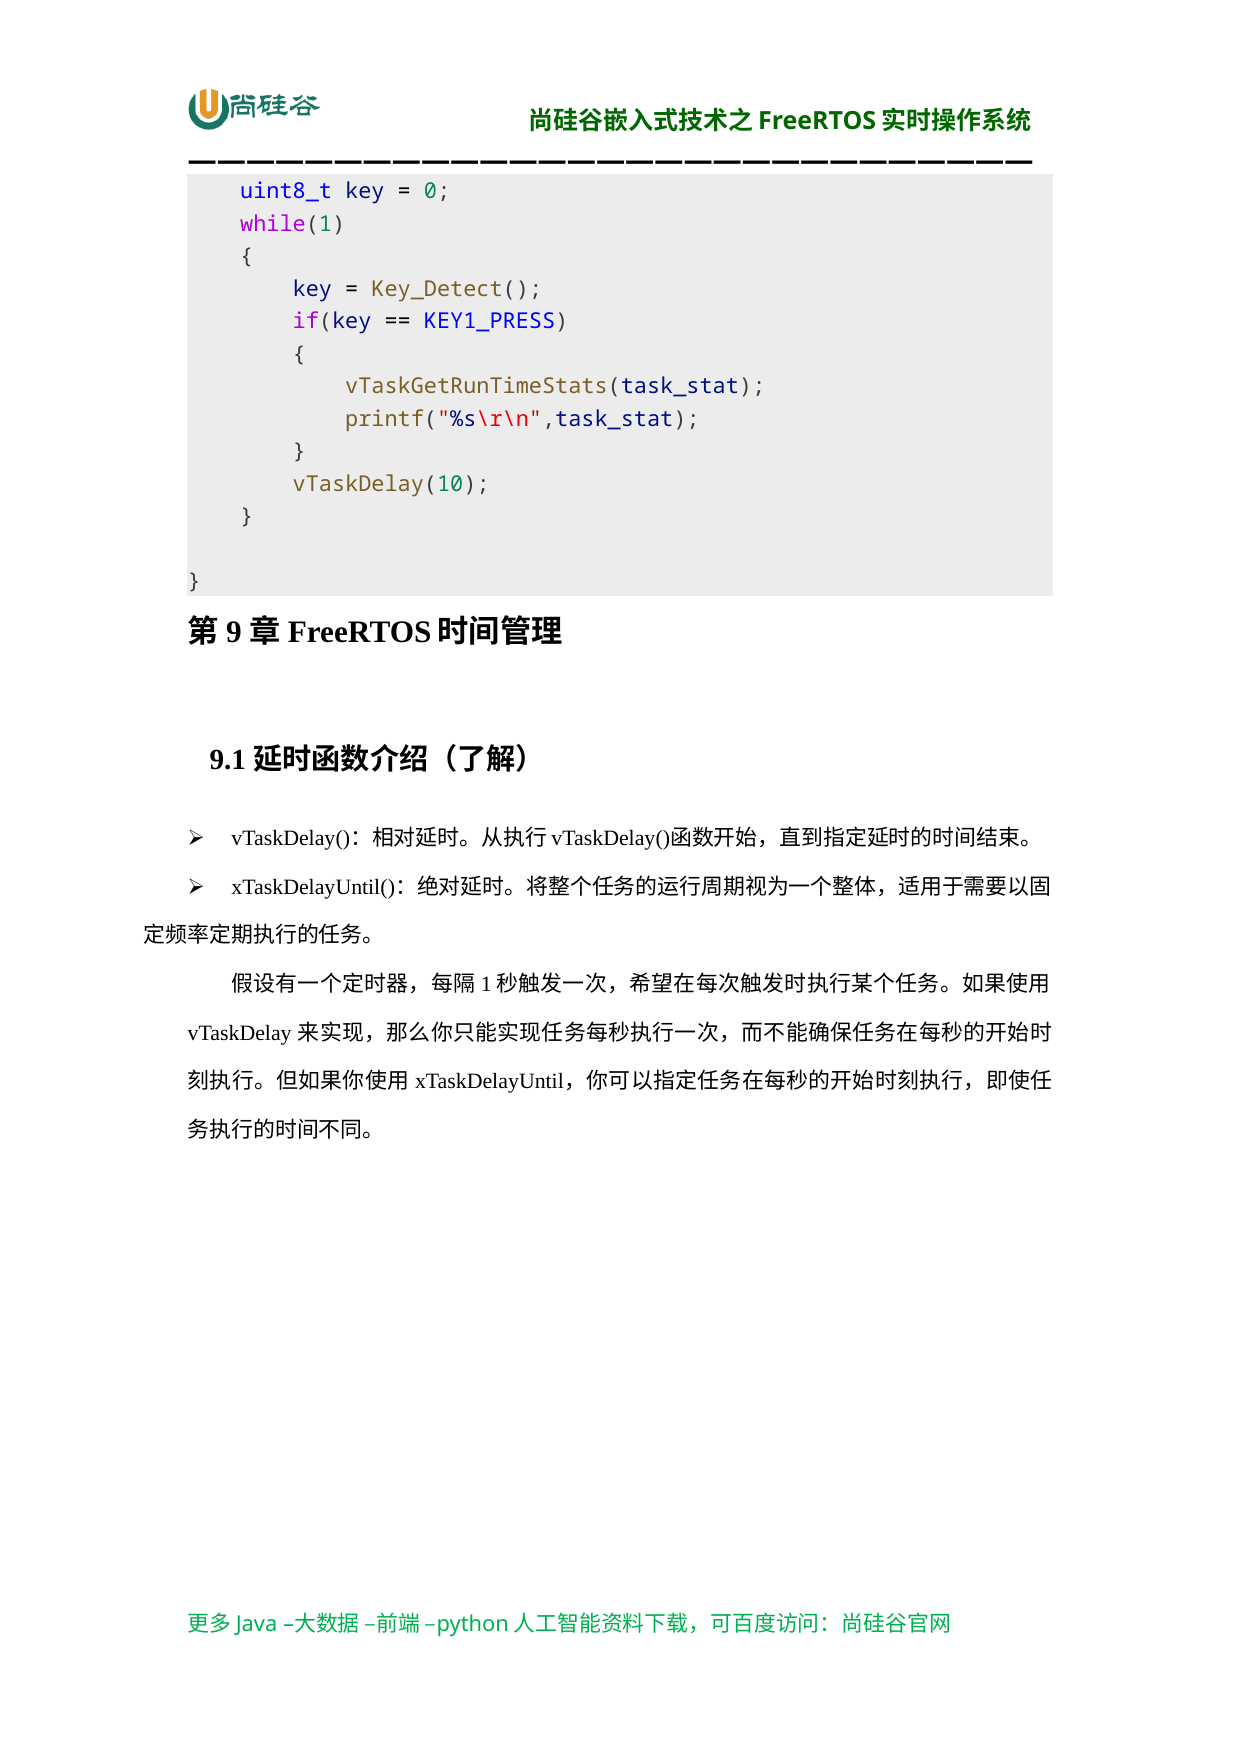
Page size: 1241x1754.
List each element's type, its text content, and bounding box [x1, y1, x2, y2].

text vTaskDelay()：相对延时。从执行vTaskDelay()函数开始，直到指定延时的时间结束。 [144, 820, 1053, 852]
text uint8_t key = 0; [187, 174, 1053, 206]
text 假设有一个定时器，每隔1秒触发一次，希望在每次触发时执行某个任务。如果使用 vTaskDelay 来实现，那么你只能实现任务每秒执行一次，而不能确保任务在每秒的开始时刻执行。但如果你使用 xTaskDelayUntil，你可以指定任务在每秒的开始时刻执行，即使任务执行的时间不同。 [187, 965, 1053, 1144]
text while(1) [187, 206, 1053, 239]
text } [187, 499, 1053, 531]
text FreeRTOS时间管理 [187, 596, 1053, 661]
text xTaskDelayUntil()：绝对延时。将整个任务的运行周期视为一个整体，适用于需要以固定频率定期执行的任务。 [144, 868, 1053, 949]
text 延时函数介绍（了解） [209, 724, 1053, 789]
text printf("%s\r\n",task_stat); [187, 401, 1053, 434]
text } [187, 434, 1053, 466]
text { [187, 239, 1053, 271]
text } [187, 564, 1053, 596]
text key = Key_Detect(); [187, 271, 1053, 304]
text { [187, 336, 1053, 369]
text vTaskGetRunTimeStats(task_stat); [187, 369, 1053, 401]
picture [187, 88, 320, 130]
text vTaskDelay(10); [187, 466, 1053, 499]
text if(key == KEY1_PRESS) [187, 304, 1053, 336]
